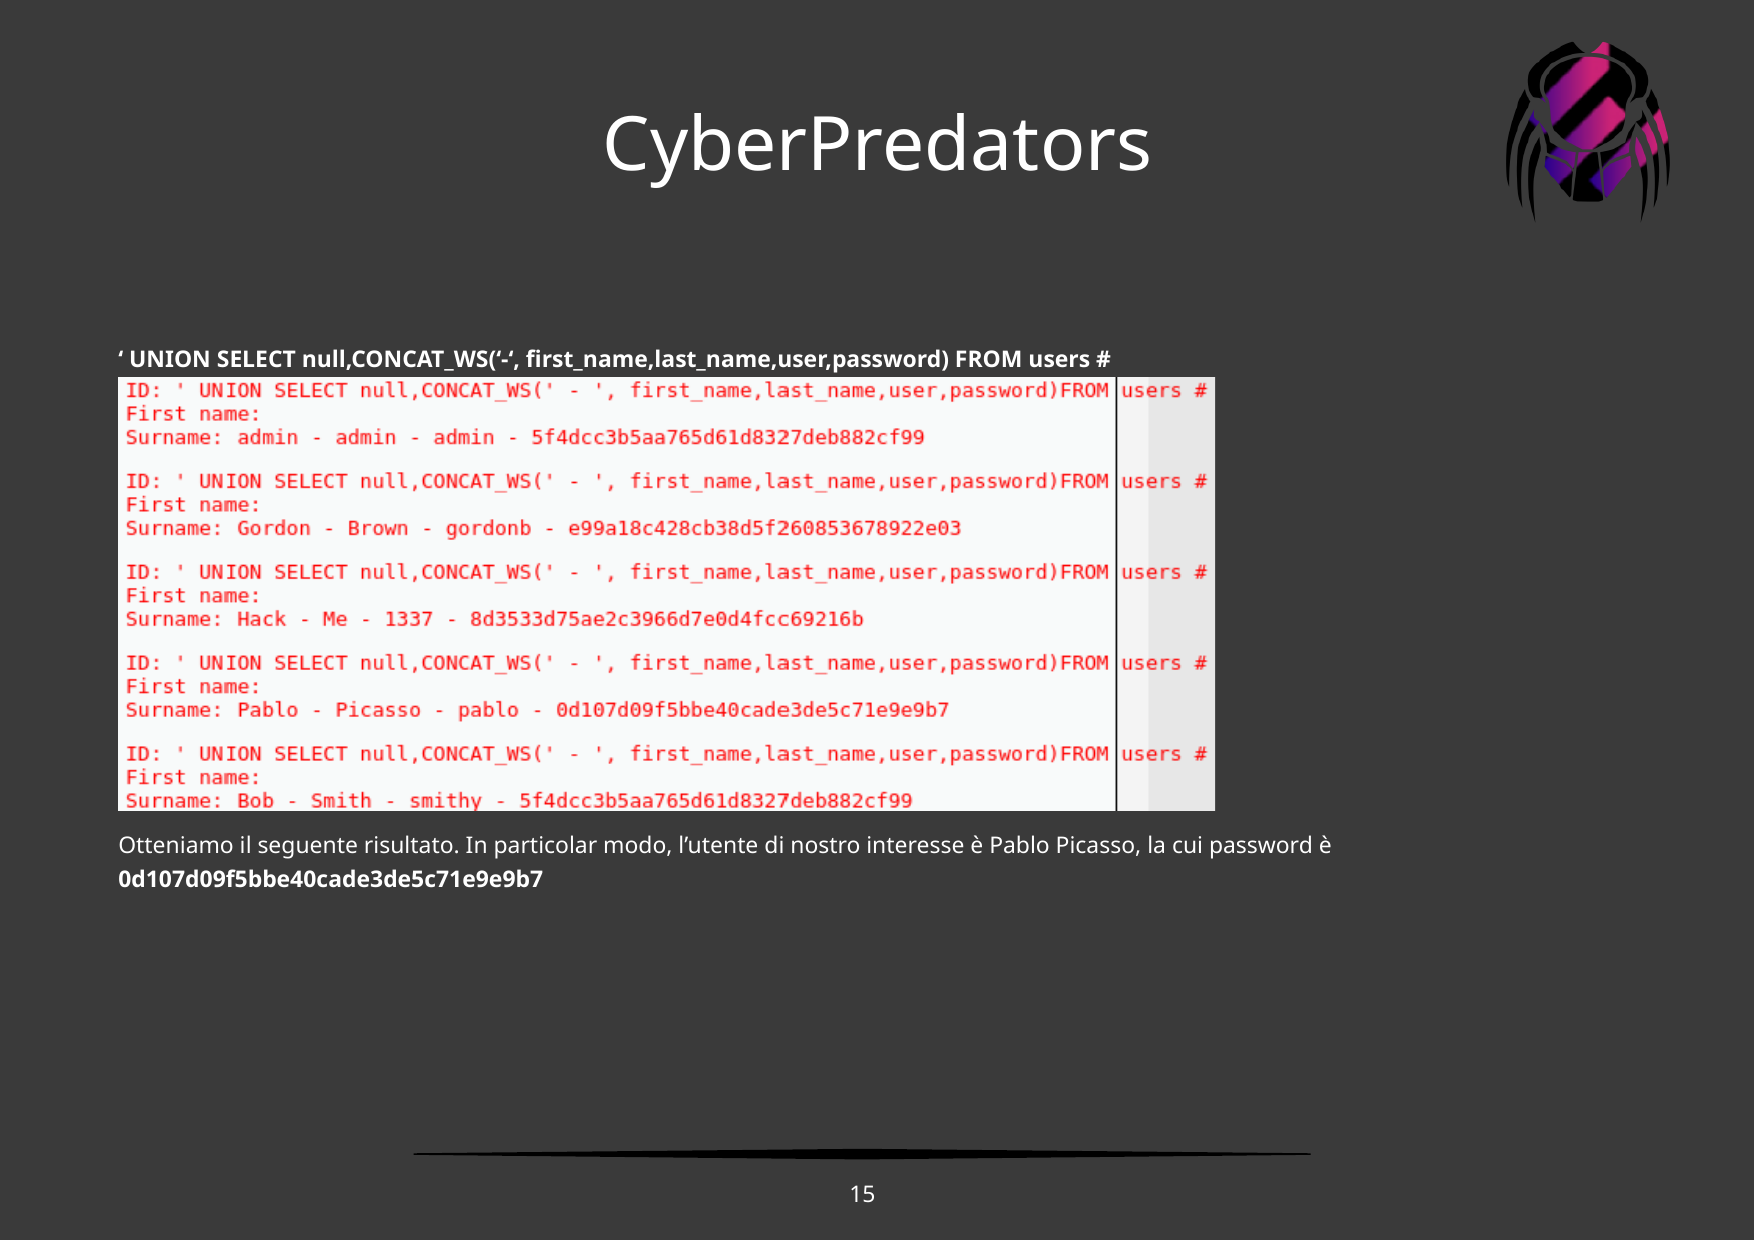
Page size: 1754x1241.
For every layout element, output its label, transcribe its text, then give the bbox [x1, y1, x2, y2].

picture [118, 377, 1216, 811]
text Otteniamo il seguente risultato. In particolar modo, l’utente di nostro interesse è Pablo Picasso, la cui password è 0d107d09f5bbe40cade3de5c71e9e9b7 [118, 829, 1606, 894]
picture [1496, 40, 1679, 224]
